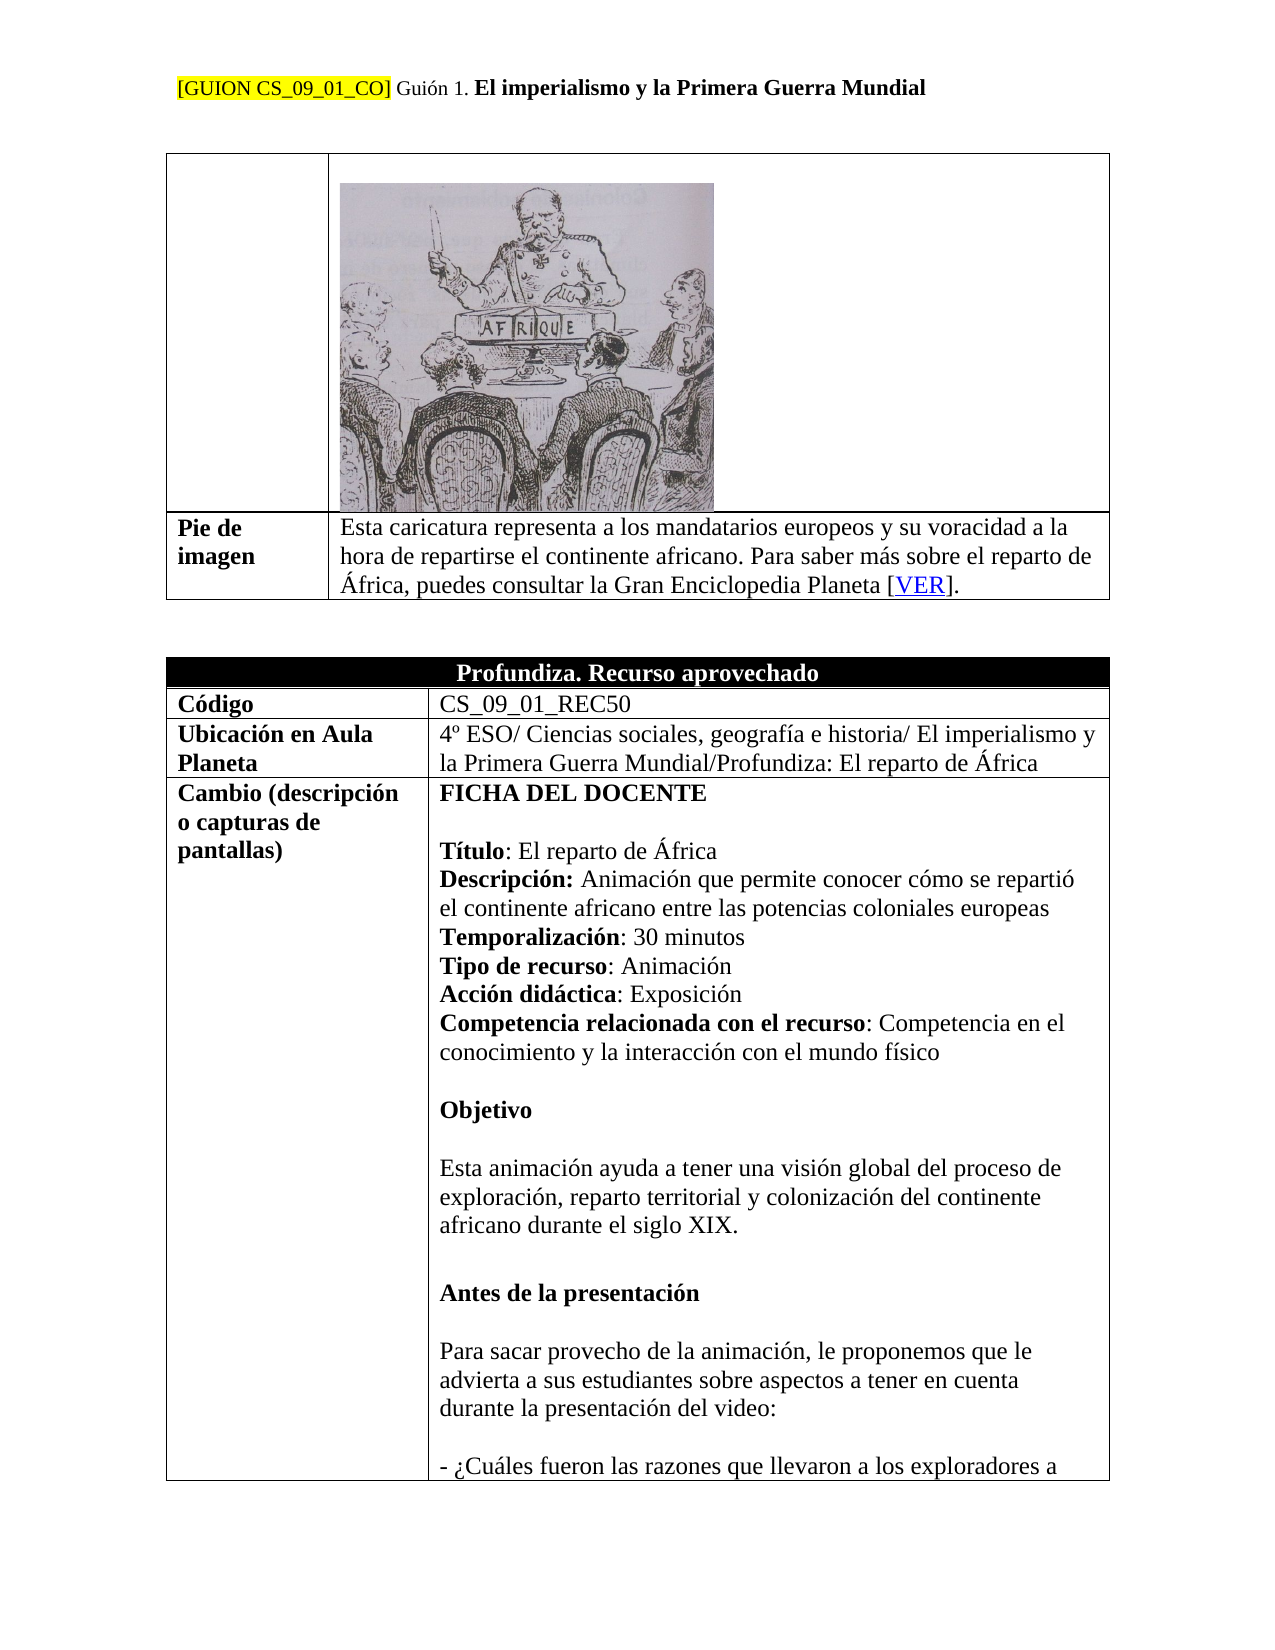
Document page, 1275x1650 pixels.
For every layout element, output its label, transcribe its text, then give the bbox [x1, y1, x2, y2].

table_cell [167, 154, 328, 511]
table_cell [329, 154, 1109, 511]
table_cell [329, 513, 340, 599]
table_cell CS_09_01_REC50 [429, 689, 1109, 718]
table_header Profundiza. Recurso aprovechado [167, 658, 1109, 687]
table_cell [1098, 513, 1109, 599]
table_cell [429, 778, 1109, 1480]
picture [339, 183, 714, 512]
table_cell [167, 778, 428, 1480]
table_cell 4º ESO/ Ciencias sociales, geografía e historia/ El imperialismo y la Primera Guerra Mundial/Profundiza: El reparto de África [429, 719, 1109, 777]
table_cell Ubicación en Aula Planeta [167, 719, 428, 777]
table_cell Código [167, 689, 428, 718]
table_cell Pie de imagen [167, 513, 328, 599]
